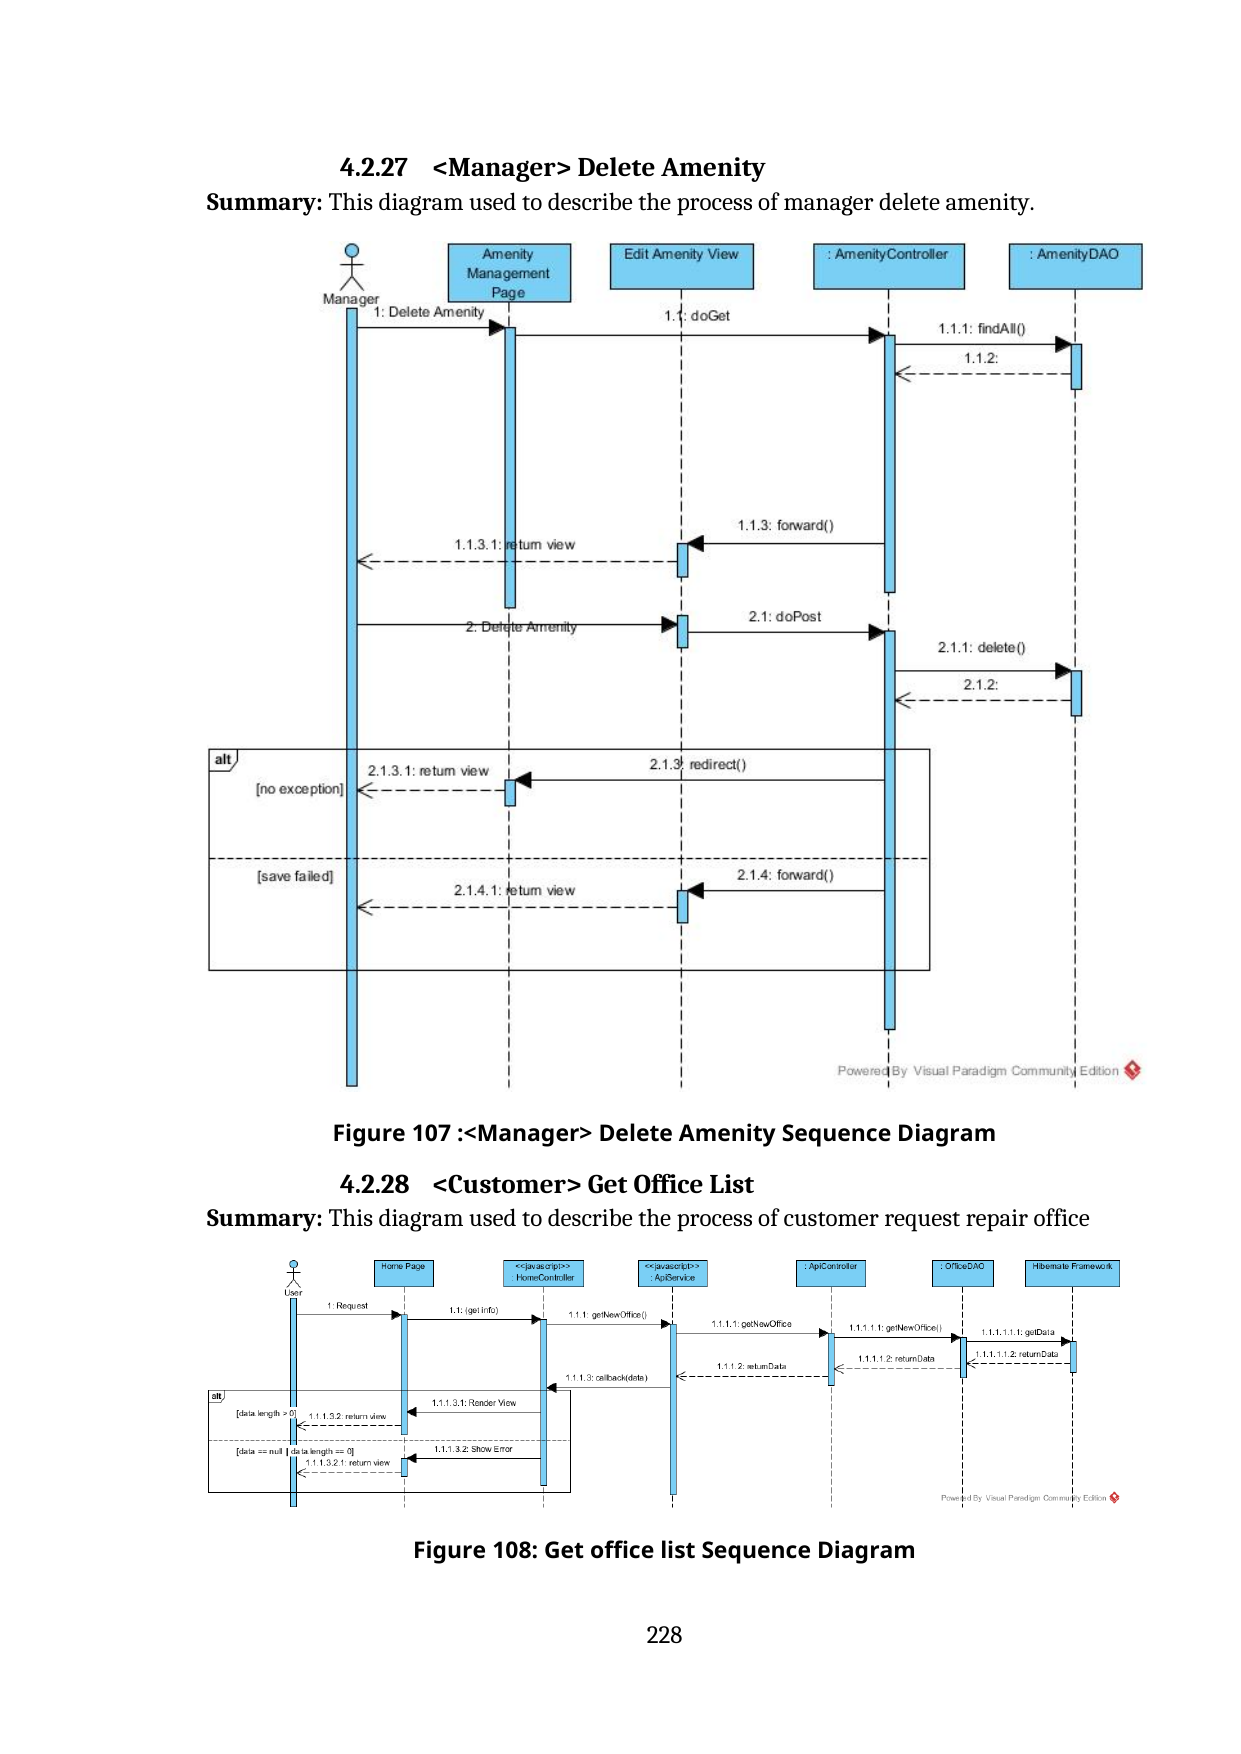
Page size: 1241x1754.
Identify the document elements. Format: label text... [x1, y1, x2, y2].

subtitle <Manager> Delete Amenity [340, 152, 1122, 183]
picture [206, 241, 1148, 1092]
text Summary: This diagram used to describe the process of customer request repair office [207, 1204, 1122, 1233]
subtitle <Customer> Get Office List [340, 1169, 1122, 1200]
text Summary: This diagram used to describe the process of manager delete amenity. [207, 188, 1122, 216]
picture [206, 1258, 1123, 1510]
